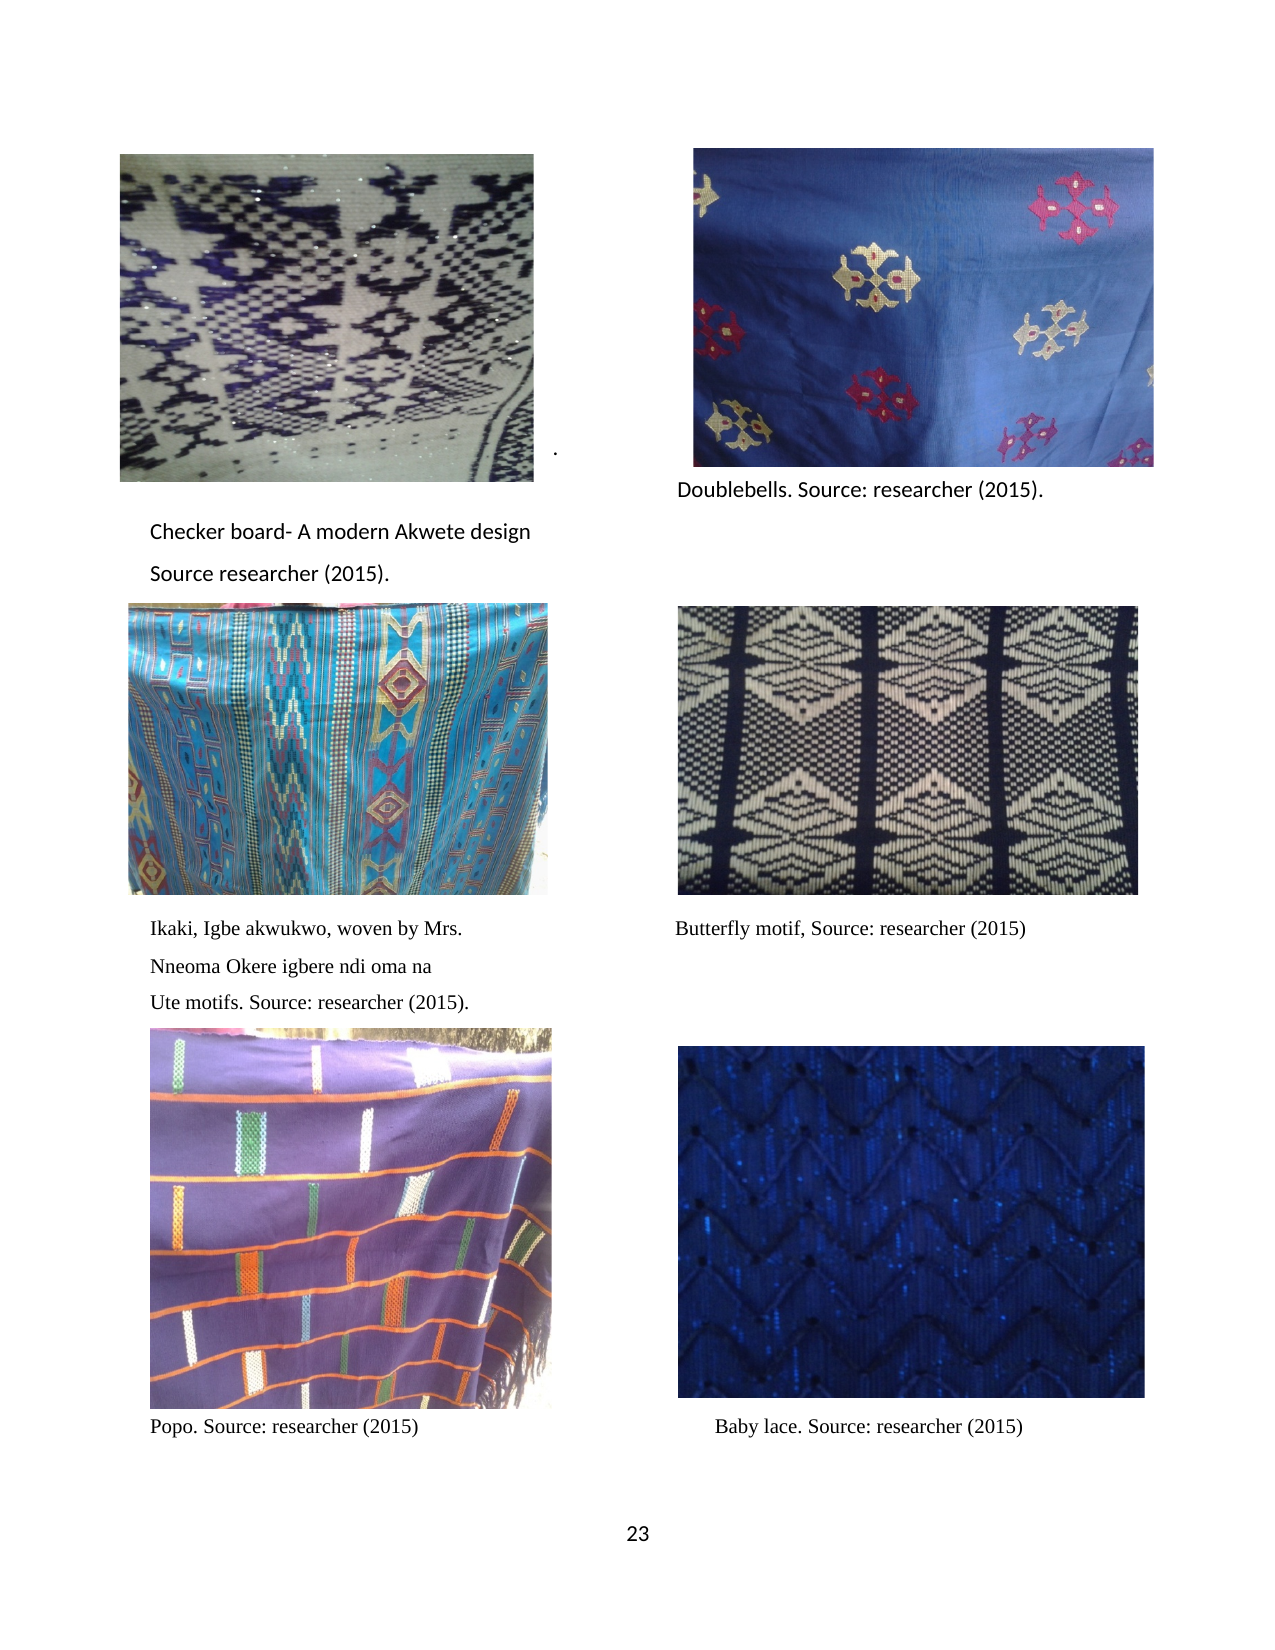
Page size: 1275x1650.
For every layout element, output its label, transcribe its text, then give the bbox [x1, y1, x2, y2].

text Popo. Source: researcher (2015) Baby lace. Source: researcher (2015) [150, 1414, 1125, 1438]
picture [677, 606, 1139, 895]
text Ikaki, Igbe akwukwo, woven by Mrs. Butterfly motif, Source: researcher (2015) [150, 916, 1125, 939]
picture [119, 154, 534, 482]
picture [150, 1028, 552, 1409]
text . Doublebells. Source: researcher (2015). [150, 433, 1125, 503]
text Nneoma Okere igbere ndi oma na [150, 954, 1125, 978]
text Ute motifs. Source: researcher (2015). [150, 990, 1125, 1014]
picture [128, 603, 548, 895]
picture [678, 1046, 1145, 1398]
text Source researcher (2015). [150, 559, 1125, 587]
text Checker board- A modern Akwete design [150, 517, 1125, 545]
picture [693, 148, 1154, 467]
